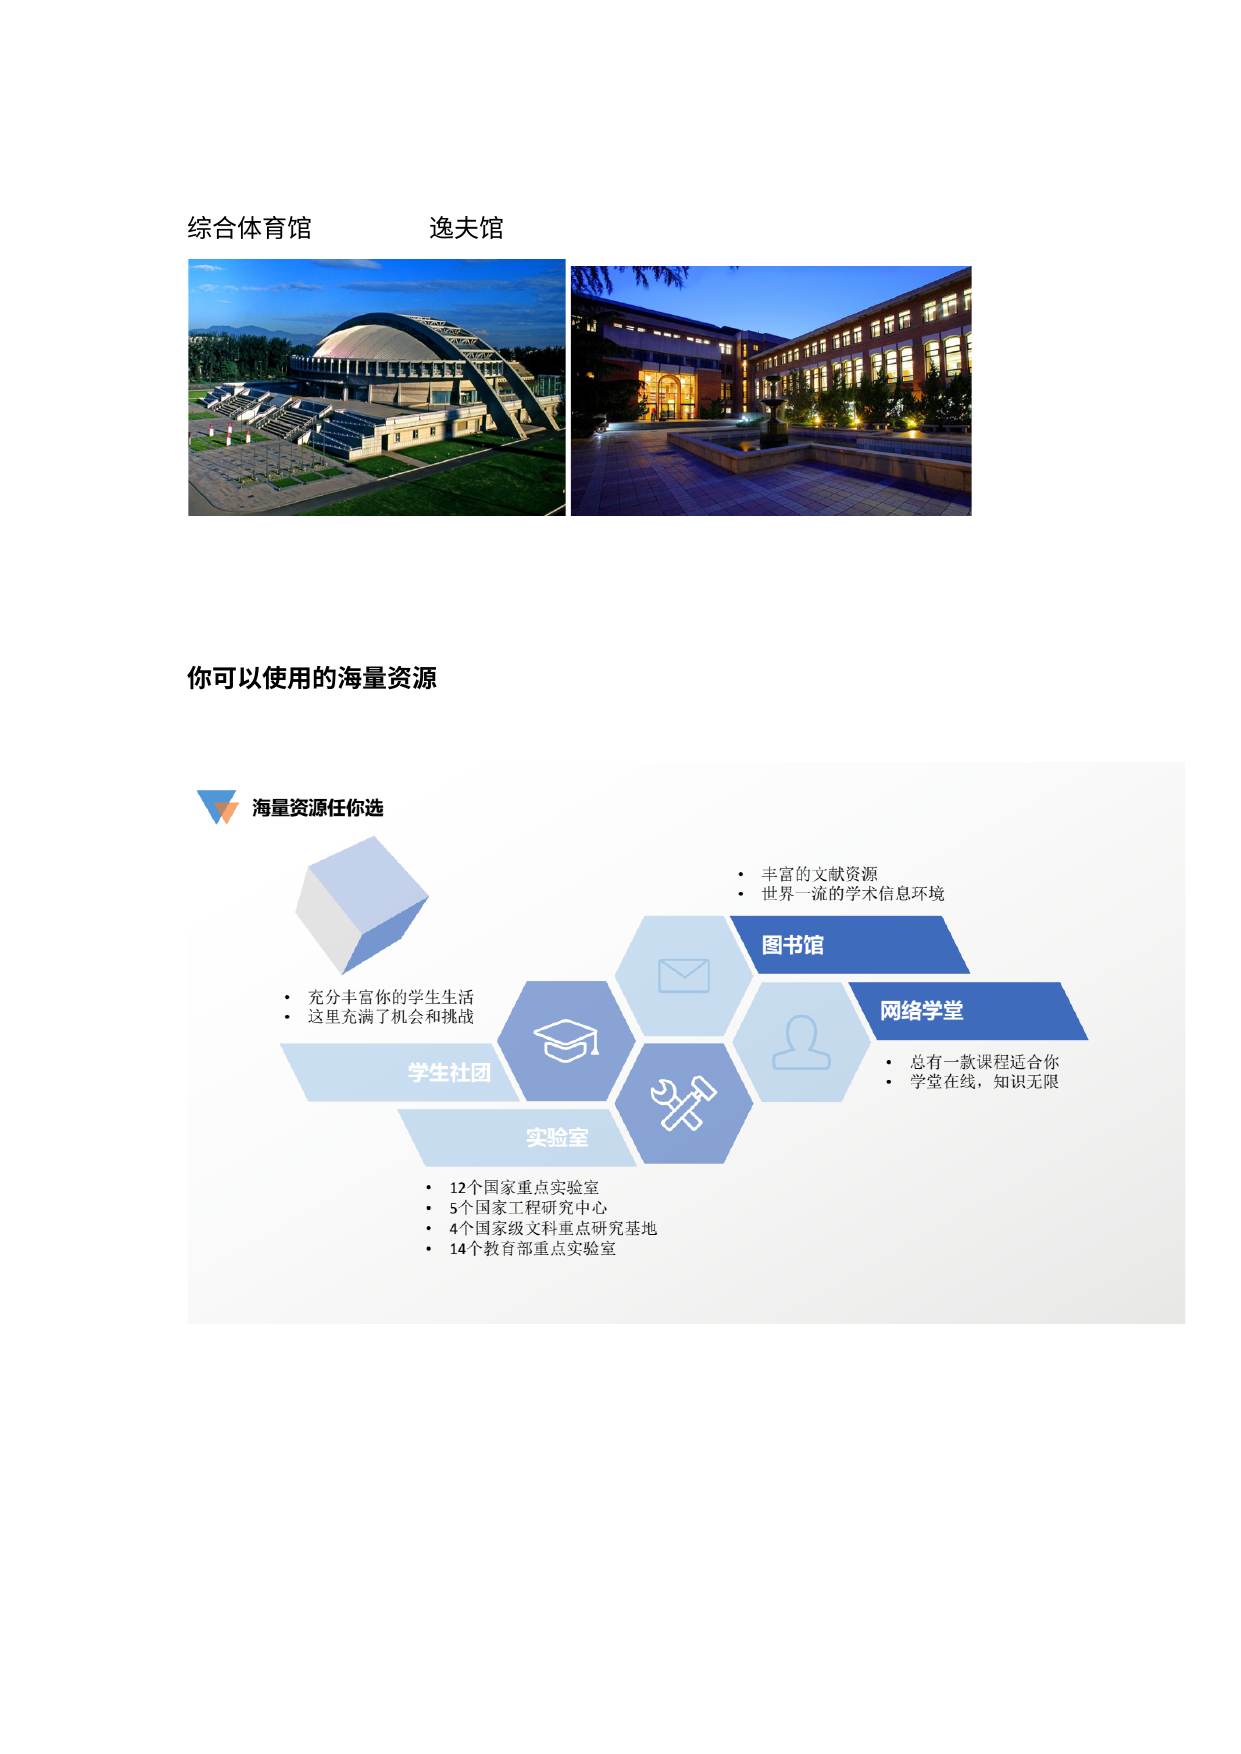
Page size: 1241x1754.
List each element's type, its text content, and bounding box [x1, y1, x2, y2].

picture [570, 266, 972, 516]
picture [188, 259, 566, 516]
subtitle 你可以使用的海量资源 [187, 644, 1053, 709]
text 综合体育馆 逸夫馆 [187, 194, 1053, 259]
